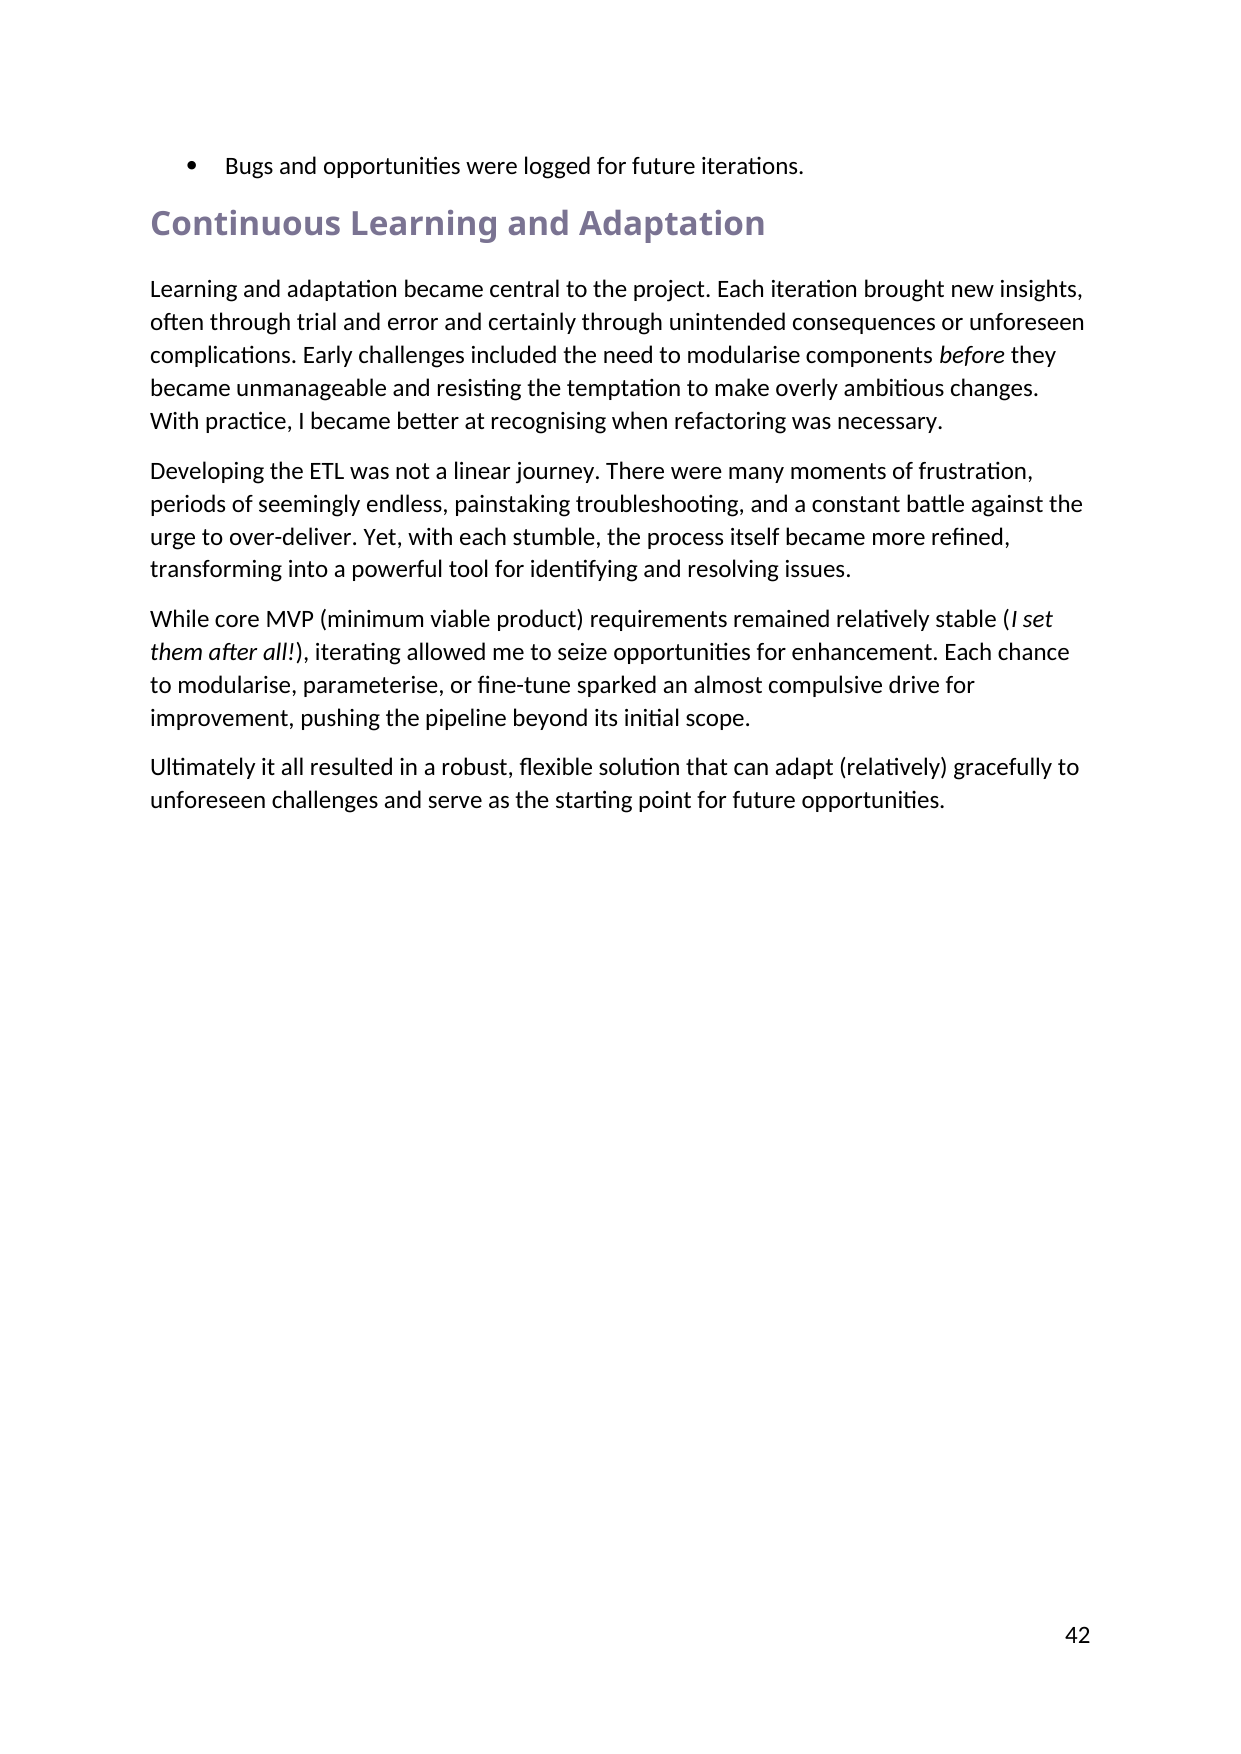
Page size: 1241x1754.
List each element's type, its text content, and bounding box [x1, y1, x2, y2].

list Bugs and opportunities were logged for future iterations. [187, 150, 1090, 181]
text Ultimately it all resulted in a robust, flexible solution that can adapt (relatively) gracefully to unforeseen challenges and serve as the starting point for future opportunities. [150, 751, 1090, 815]
text Learning and adaptation became central to the project. Each iteration brought new insights, often through trial and error and certainly through unintended consequences or unforeseen complications. Early challenges included the need to modularise components before they became unmanageable and resisting the temptation to make overly ambitious changes. With practice, I became better at recognising when refactoring was necessary. [150, 273, 1090, 436]
subtitle Continuous Learning and Adaptation [150, 199, 1090, 245]
text While core MVP (minimum viable product) requirements remained relatively stable (I set them after all!), iterating allowed me to seize opportunities for enhancement. Each chance to modularise, parameterise, or fine-tune sparked an almost compulsive drive for improvement, pushing the pipeline beyond its initial scope. [150, 603, 1090, 732]
text Developing the ETL was not a linear journey. There were many moments of frustration, periods of seemingly endless, painstaking troubleshooting, and a constant battle against the urge to over-deliver. Yet, with each stumble, the process itself became more refined, transforming into a powerful tool for identifying and resolving issues. [150, 455, 1090, 584]
